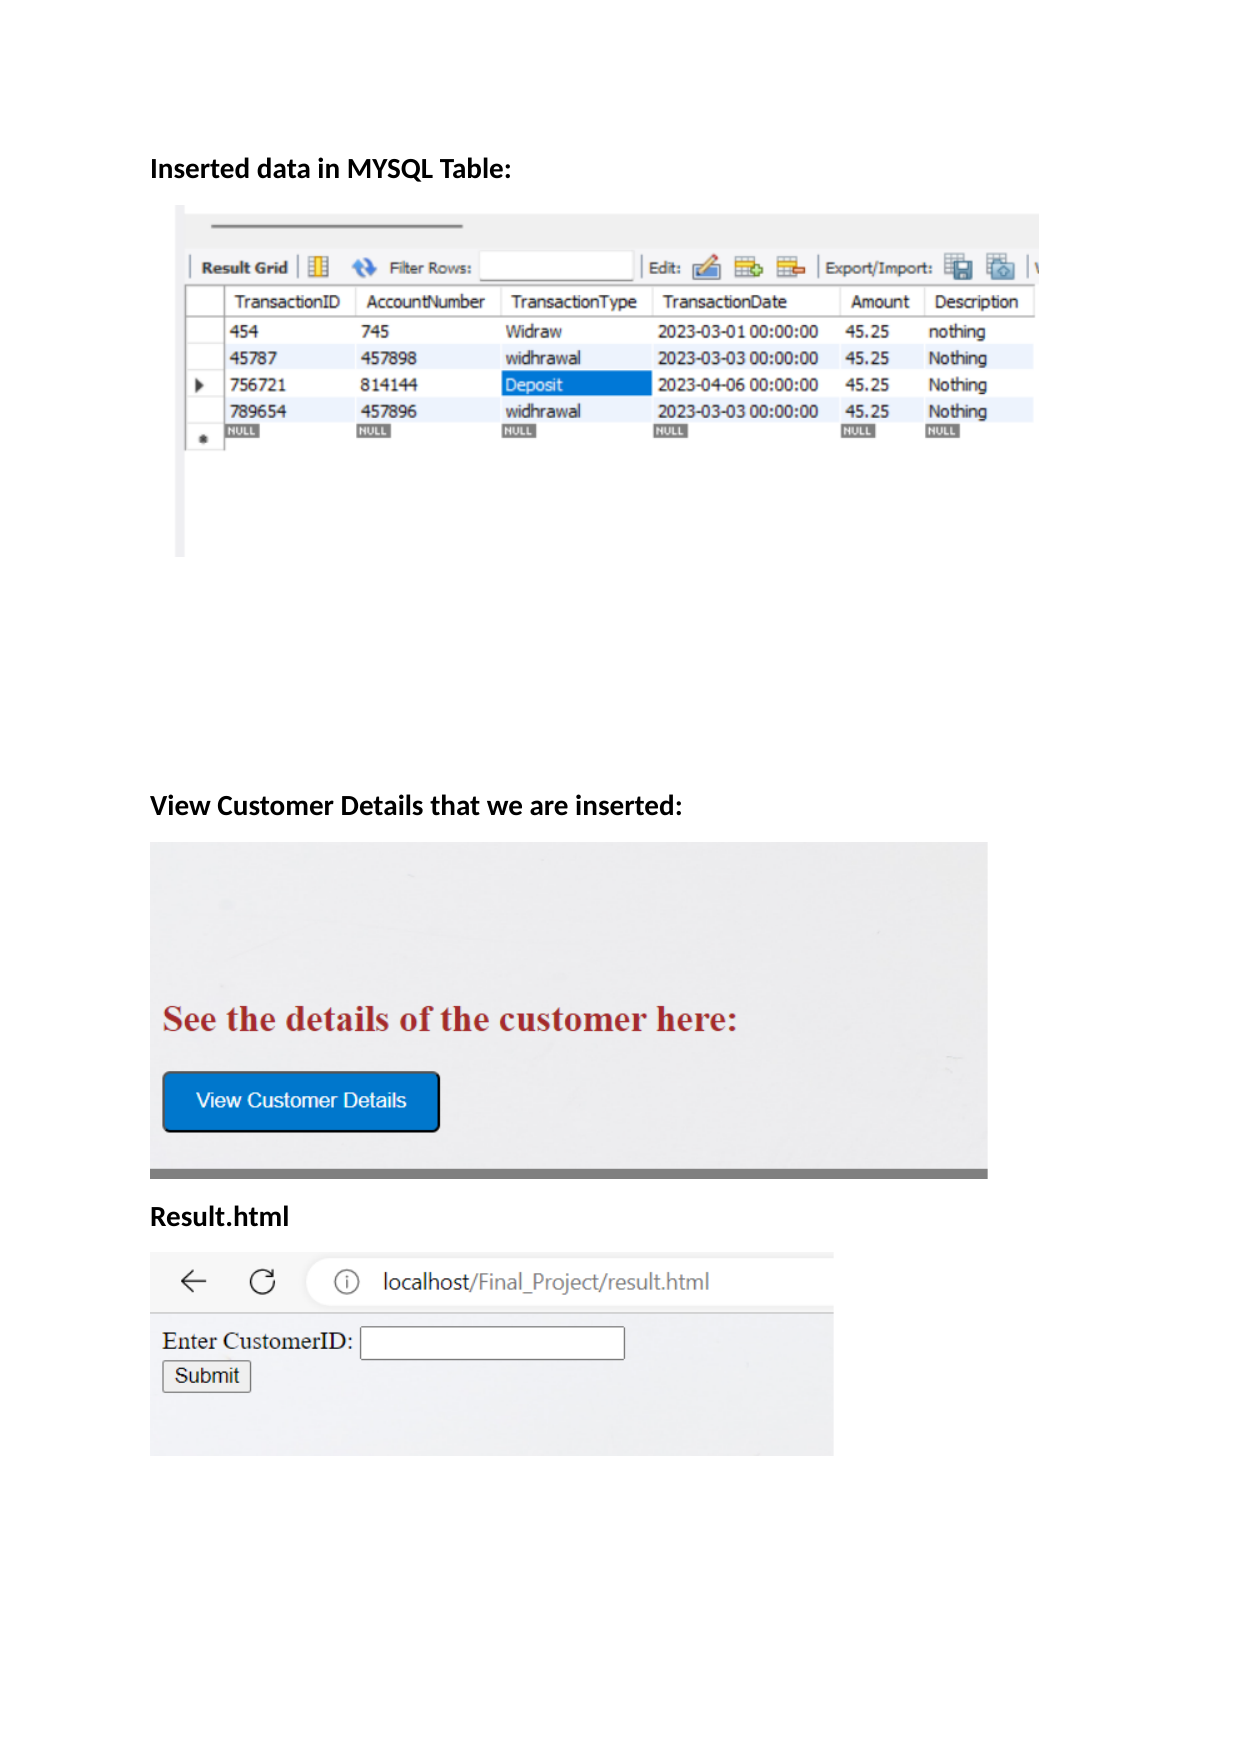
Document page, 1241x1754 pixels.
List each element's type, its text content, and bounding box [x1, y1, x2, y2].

picture [150, 205, 1039, 557]
text View Customer Details that we are inserted: [150, 787, 1090, 823]
text Inserted data in MYSQL Table: [150, 150, 1090, 186]
text Result.html [150, 1198, 1090, 1233]
picture [150, 1252, 834, 1456]
picture [150, 842, 988, 1179]
